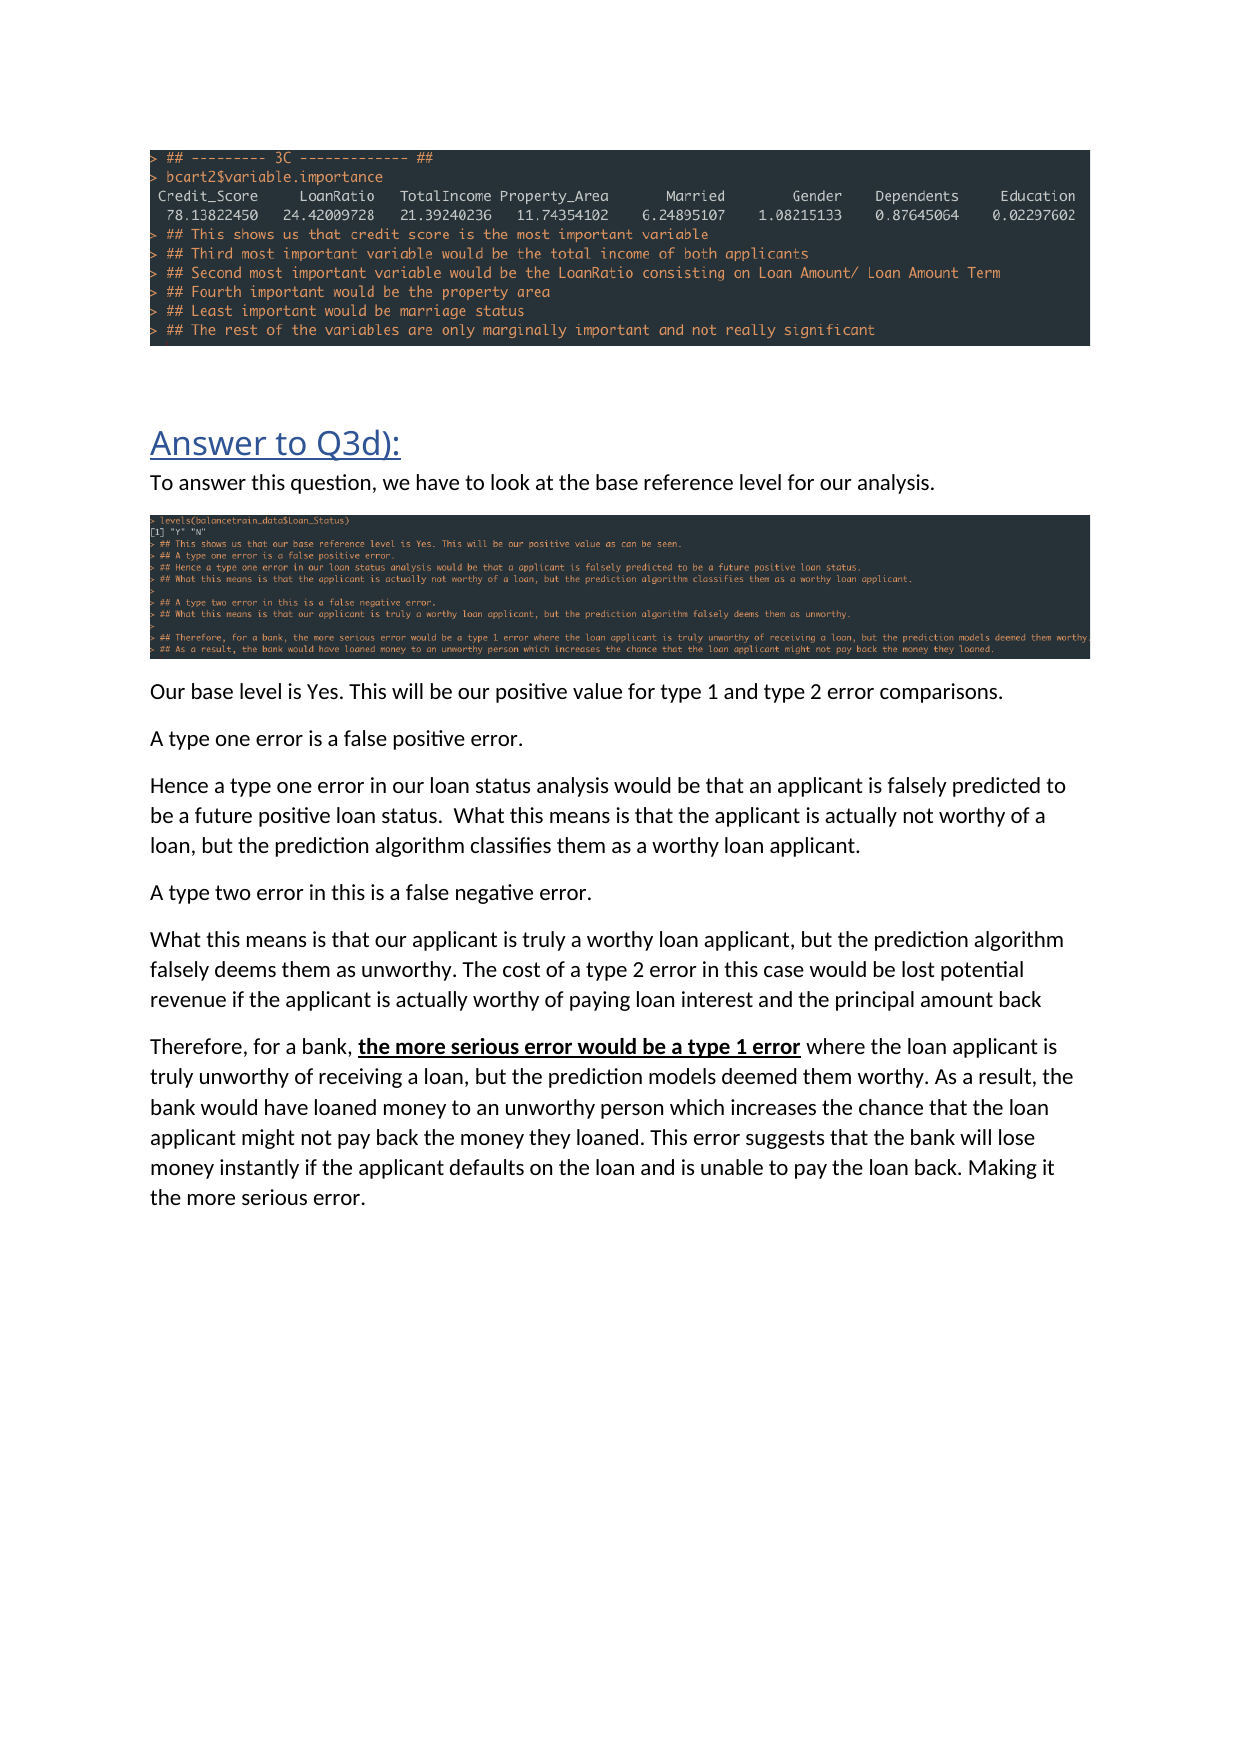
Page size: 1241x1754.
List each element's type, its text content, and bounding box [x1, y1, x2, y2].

subtitle Answer to Q3d): [150, 419, 1090, 465]
text To answer this question, we have to look at the base reference level for our analysis. [150, 468, 1090, 496]
text A type one error is a false positive error. [150, 724, 1090, 752]
text Our base level is Yes. This will be our positive value for type 1 and type 2 error comparisons. [150, 677, 1090, 705]
text Therefore, for a bank, the more serious error would be a type 1 error where the loan applicant is truly unworthy of receiving a loan, but the prediction models deemed them worthy. As a result, the bank would have loaned money to an unworthy person which increases the chance that the loan applicant might not pay back the money they loaned. This error suggests that the bank will lose money instantly if the applicant defaults on the loan and is unable to pay the loan back. Making it the more serious error. [150, 1032, 1090, 1211]
text Hence a type one error in our loan status analysis would be that an applicant is falsely predicted to be a future positive loan status. What this means is that the applicant is actually not worthy of a loan, but the prediction algorithm classifies them as a worthy loan applicant. [150, 771, 1090, 859]
text What this means is that our applicant is truly a worthy loan applicant, but the prediction algorithm falsely deems them as unworthy. The cost of a type 2 error in this case would be lost potential revenue if the applicant is actually worthy of paying loan interest and the principal amount back [150, 925, 1090, 1013]
picture [150, 150, 1091, 346]
text A type two error in this is a false negative error. [150, 878, 1090, 906]
picture [150, 515, 1091, 659]
